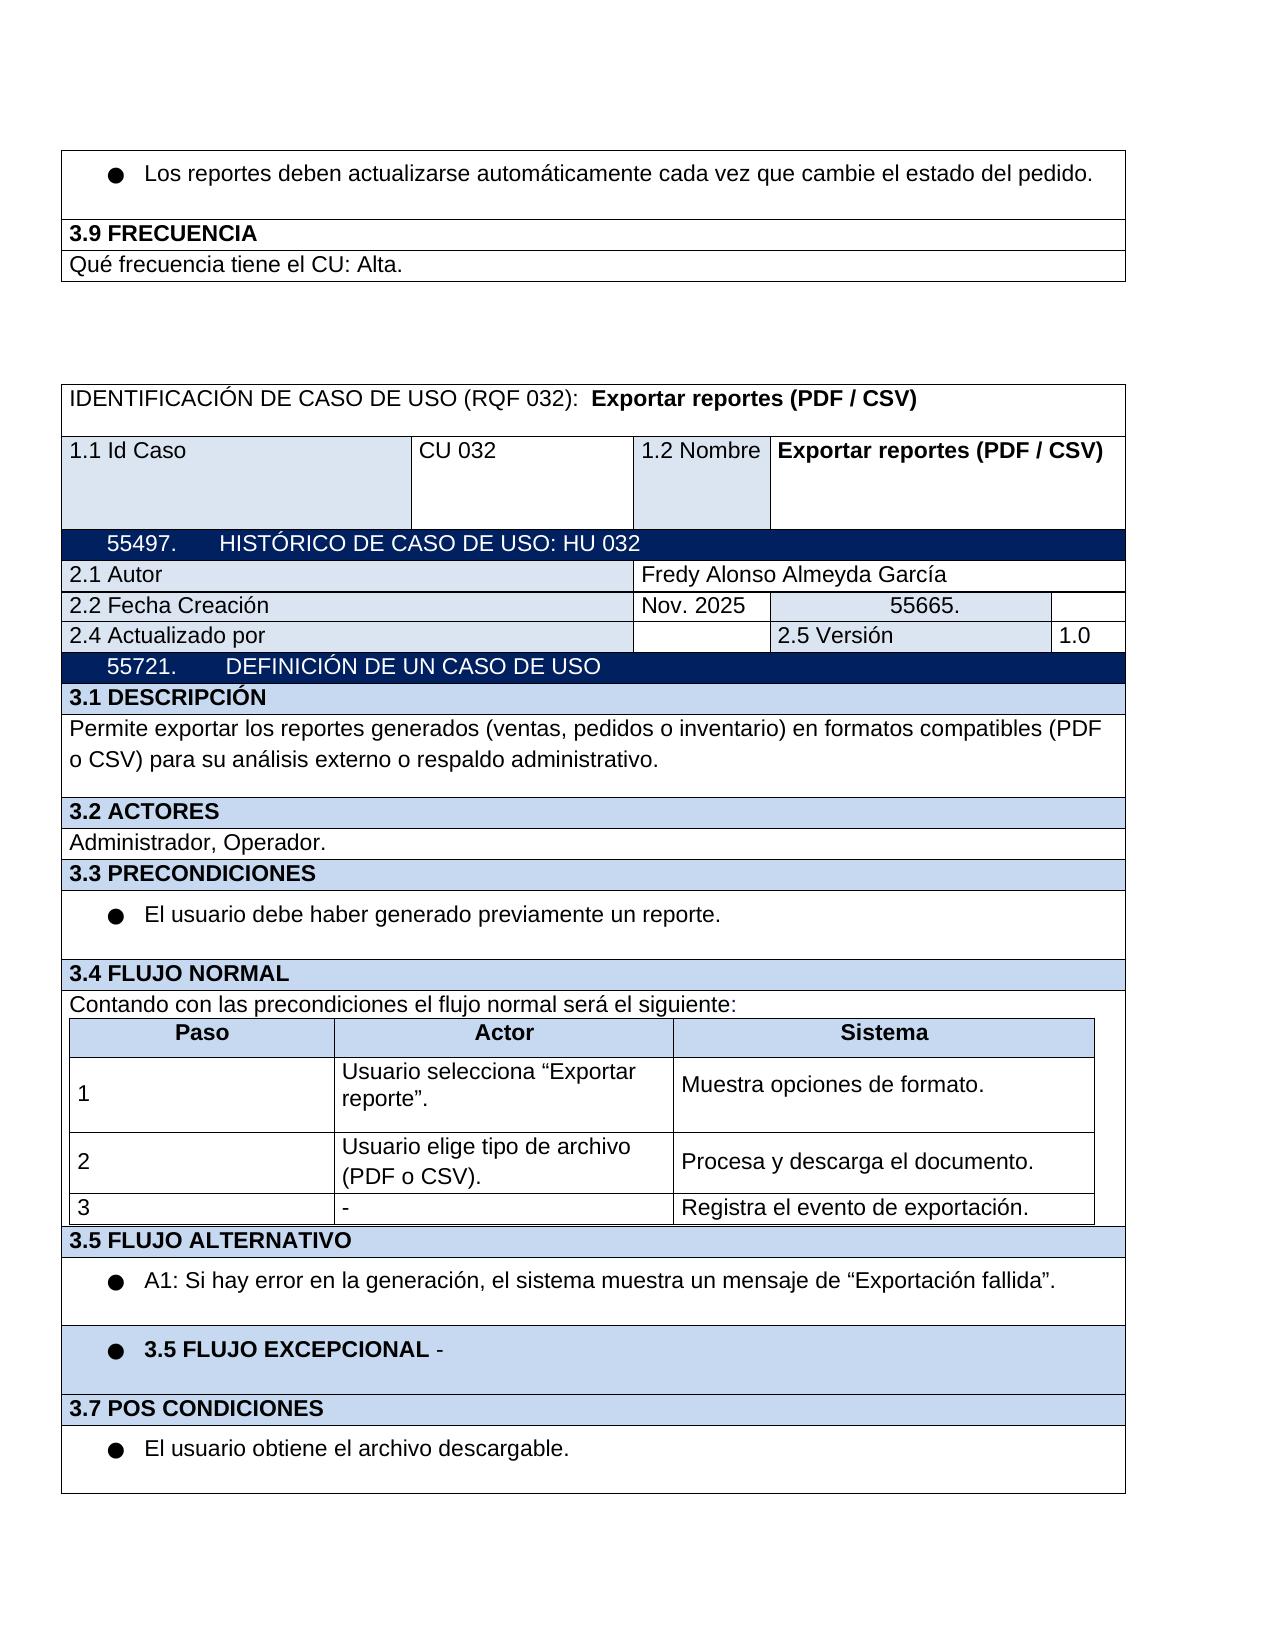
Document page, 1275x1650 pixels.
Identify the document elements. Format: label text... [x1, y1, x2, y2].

table_cell HISTÓRICO DE CASO DE USO: HU 032 [62, 530, 1125, 560]
table_cell A1: Si hay error en la generación, el sistema muestra un mensaje de “Exportación fallida”. [62, 1258, 1125, 1325]
table_cell [771, 593, 1051, 621]
table_cell 3.9 FRECUENCIA [62, 220, 1125, 250]
table_cell Qué frecuencia tiene el CU: Alta. [62, 251, 1125, 281]
table_cell 1.1 Id Caso [62, 437, 411, 529]
table_cell 1.2 Nombre [634, 437, 770, 529]
table_cell CU 032 [412, 437, 633, 529]
table_cell 3.2 ACTORES [62, 798, 1125, 828]
table_cell 2.5 Versión [771, 622, 1051, 652]
table_cell Contando con las precondiciones el flujo normal será el siguiente: [62, 991, 1125, 1226]
table_cell 2.4 Actualizado por [62, 622, 633, 652]
table_cell 3.5 FLUJO ALTERNATIVO [62, 1227, 1125, 1257]
table_header IDENTIFICACIÓN DE CASO DE USO (RQF 032): Exportar reportes (PDF / CSV) [62, 385, 1125, 436]
table_cell 3.4 FLUJO NORMAL [62, 960, 1125, 990]
table_cell 2.1 Autor [62, 561, 633, 591]
table_cell Fredy Alonso Almeyda García [634, 561, 1125, 591]
table_cell Permite exportar los reportes generados (ventas, pedidos o inventario) en formatos compatibles (PDF o CSV) para su análisis externo o respaldo administrativo. [62, 715, 1125, 797]
table_cell 3.7 POS CONDICIONES [62, 1395, 1125, 1425]
table_cell 2.2 Fecha Creación [62, 593, 633, 621]
table_cell 1.0 [1052, 622, 1125, 652]
table_cell [1052, 593, 1125, 621]
table_cell Los reportes deben actualizarse automáticamente cada vez que cambie el estado del pedido. [62, 151, 1125, 218]
table_cell 3.3 PRECONDICIONES [62, 860, 1125, 890]
table_cell Administrador, Operador. [62, 829, 1125, 859]
table_cell [634, 622, 770, 652]
table_cell Exportar reportes (PDF / CSV) [771, 437, 1125, 529]
table_cell El usuario obtiene el archivo descargable. [62, 1426, 1125, 1493]
table_cell DEFINICIÓN DE UN CASO DE USO [62, 653, 1125, 683]
table_cell 3.5 FLUJO EXCEPCIONAL - [62, 1326, 1125, 1394]
table_cell Nov. 2025 [634, 593, 770, 621]
table_cell El usuario debe haber generado previamente un reporte. [62, 891, 1125, 959]
table_cell 3.1 DESCRIPCIÓN [62, 684, 1125, 714]
